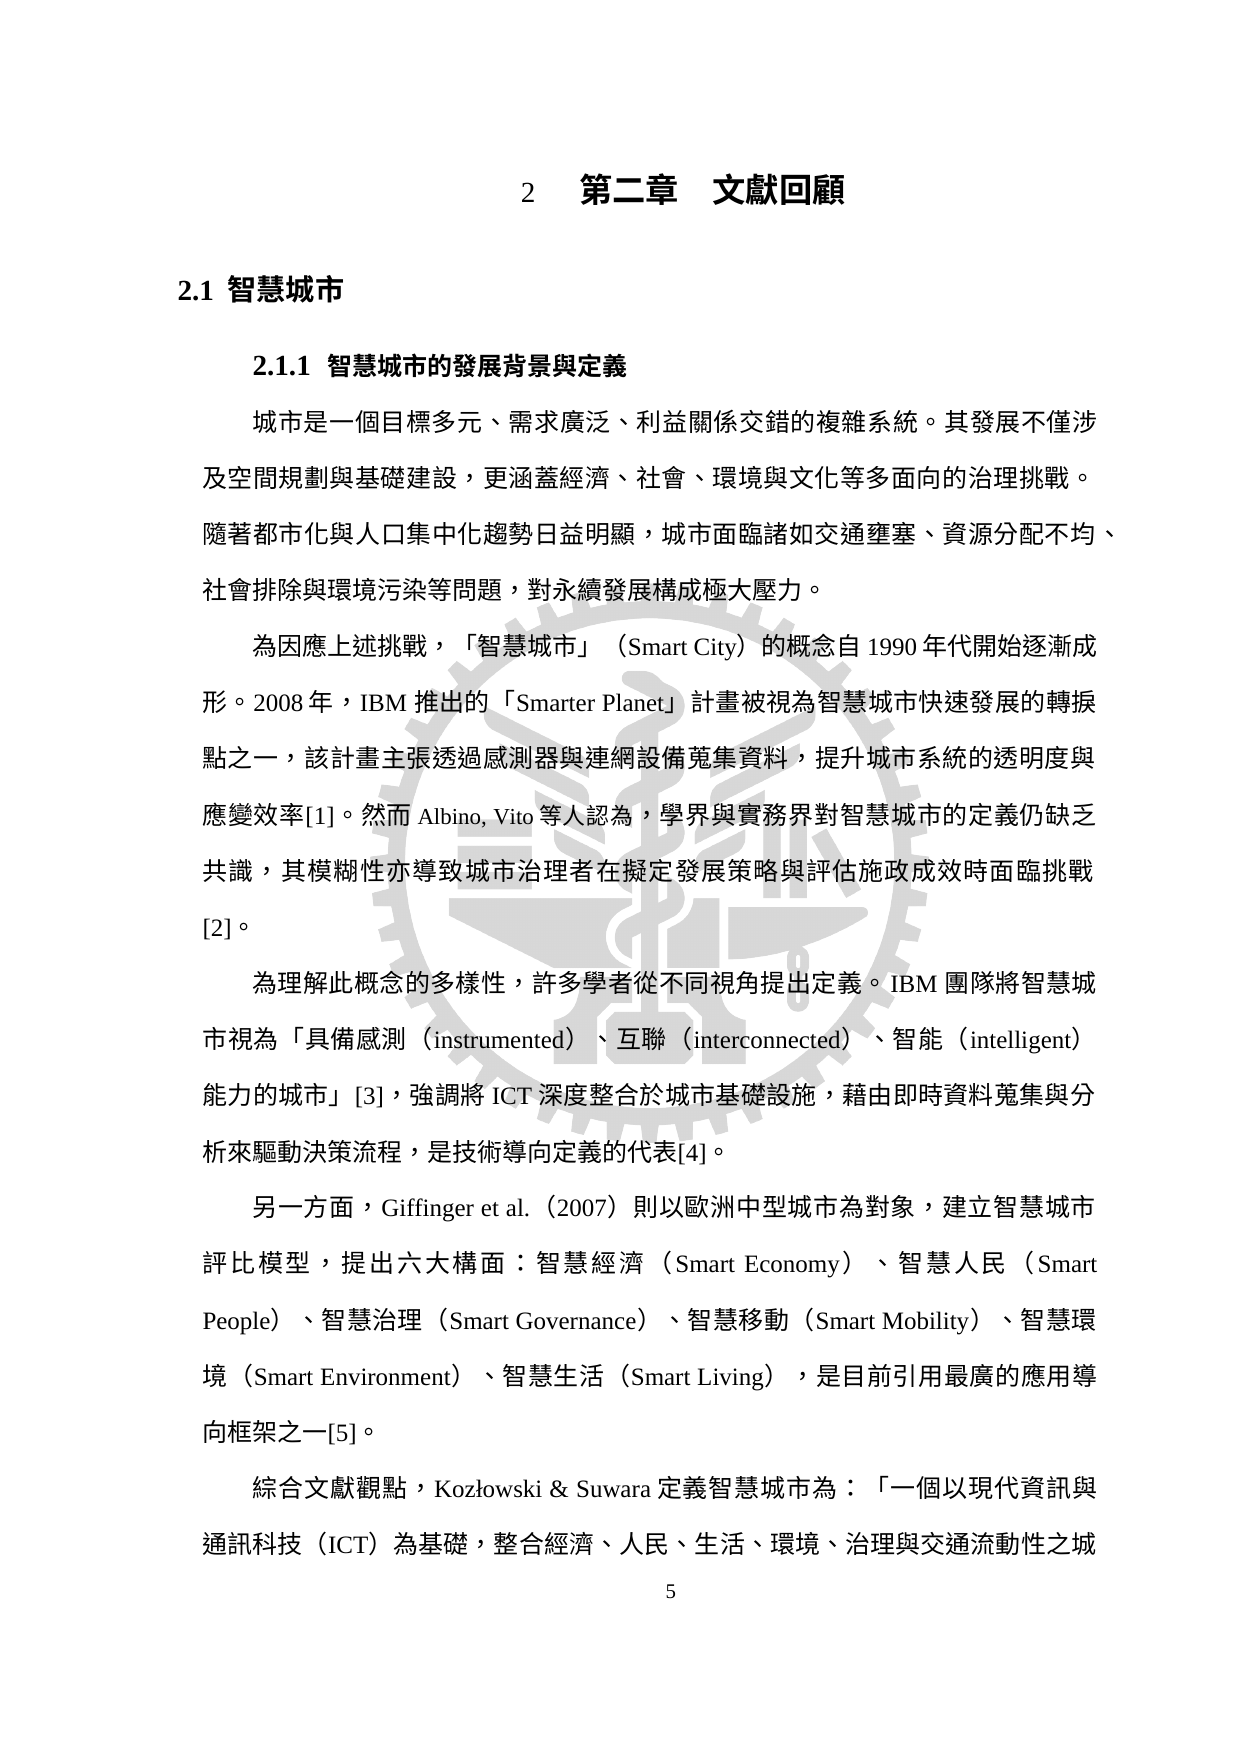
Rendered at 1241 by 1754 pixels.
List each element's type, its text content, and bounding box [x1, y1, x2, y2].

text 為理解此概念的多樣性，許多學者從不同視角提出定義。IBM 團隊將智慧城市視為「具備感測（instrumented）、互聯（interconnected）、智能（intelligent）能力的城市」[3]，強調將 ICT 深度整合於城市基礎設施，藉由即時資料蒐集與分析來驅動決策流程，是技術導向定義的代表[4]。 [202, 963, 1097, 1169]
subtitle 智慧城市 [177, 250, 1097, 325]
subtitle 第二章 文獻回顧 [202, 151, 1097, 226]
text 為因應上述挑戰，「智慧城市」（Smart City）的概念自1990年代開始逐漸成形。2008年，IBM 推出的「Smarter Planet」計畫被視為智慧城市快速發展的轉捩點之一，該計畫主張透過感測器與連網設備蒐集資料，提升城市系統的透明度與應變效率[1]。然而Albino, Vito等人認為，學界與實務界對智慧城市的定義仍缺乏共識，其模糊性亦導致城市治理者在擬定發展策略與評估施政成效時面臨挑戰[2]。 [202, 626, 1097, 944]
text 城市是一個目標多元、需求廣泛、利益關係交錯的複雜系統。其發展不僅涉及空間規劃與基礎建設，更涵蓋經濟、社會、環境與文化等多面向的治理挑戰。隨著都市化與人口集中化趨勢日益明顯，城市面臨諸如交通壅塞、資源分配不均、社會排除與環境污染等問題，對永續發展構成極大壓力。 [202, 401, 1097, 608]
subtitle 智慧城市的發展背景與定義 [202, 346, 1097, 383]
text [202, 1468, 1097, 1561]
text 另一方面，Giffinger et al.（2007）則以歐洲中型城市為對象，建立智慧城市評比模型，提出六大構面：智慧經濟（Smart Economy）、智慧人民（Smart People）、智慧治理（Smart Governance）、智慧移動（Smart Mobility）、智慧環境（Smart Environment）、智慧生活（Smart Living），是目前引用最廣的應用導向框架之一[5]。 [202, 1187, 1097, 1449]
